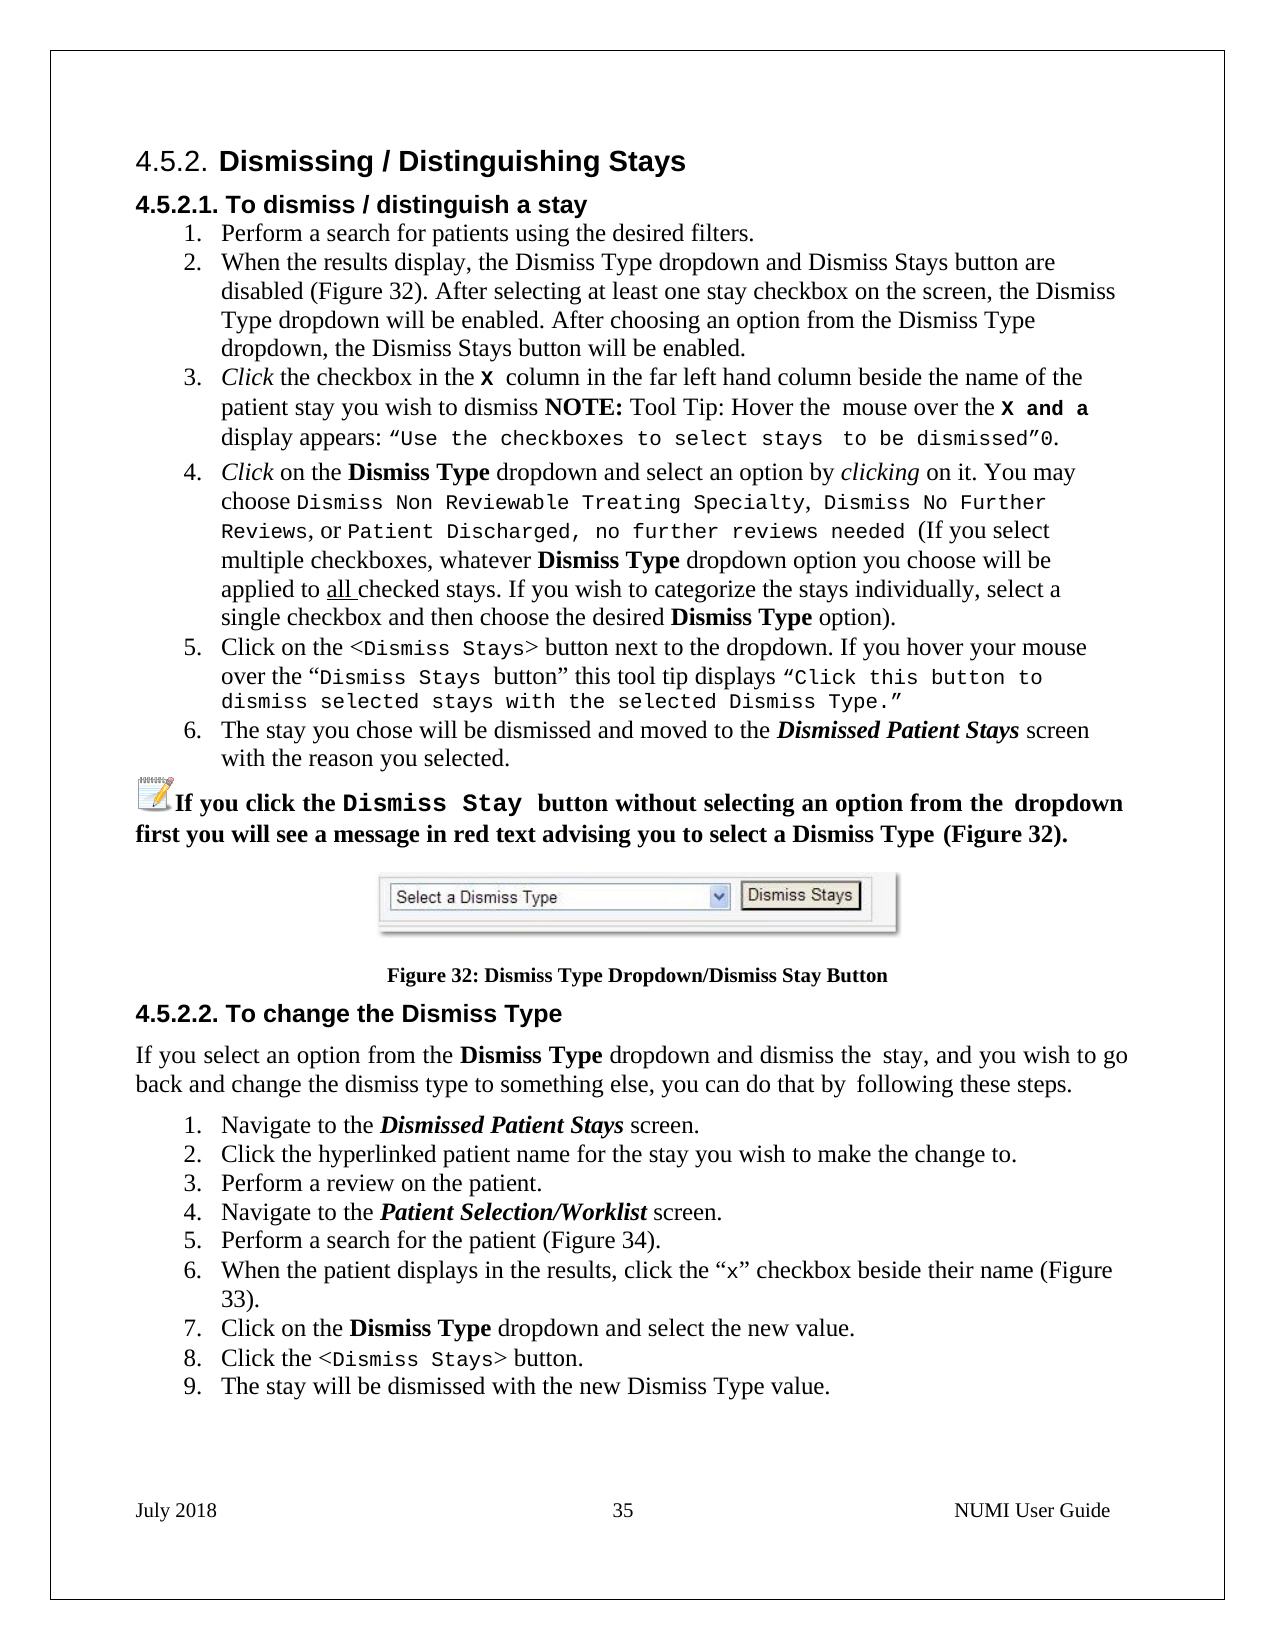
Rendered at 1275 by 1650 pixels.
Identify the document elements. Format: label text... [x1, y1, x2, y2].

list Click the hyperlinked patient name for the stay you wish to make the change to. [183, 1139, 1139, 1168]
list The stay you chose will be dismissed and moved to the Dismissed Patient Stays screen with the reason you selected. [183, 715, 1114, 772]
list Navigate to the Patient Selection/Worklist screen. [183, 1197, 1139, 1225]
picture [135, 772, 175, 812]
subtitle To change the Dismiss Type [135, 999, 1139, 1028]
subtitle Dismissing / Distinguishing Stays [135, 144, 1139, 177]
list Perform a search for patients using the desired filters. [183, 218, 1139, 247]
list Perform a search for the patient (Figure 34). [183, 1225, 1139, 1254]
subtitle To dismiss / distinguish a stay [135, 190, 1139, 218]
text Figure 32: Dismiss Type Dropdown/Dismiss Stay Button [135, 963, 1139, 987]
list Perform a review on the patient. [183, 1168, 1139, 1197]
list The stay will be dismissed with the new Dismiss Type value. [183, 1372, 1139, 1400]
list When the patient displays in the results, click the “x” checkbox beside their name (Figure 33). [183, 1255, 1139, 1313]
list When the results display, the Dismiss Type dropdown and Dismiss Stays button are disabled (Figure 32). After selecting at least one stay checkbox on the screen, the Dismiss Type dropdown will be enabled. After choosing an option from the Dismiss Type dropdown, the Dismiss Stays button will be enabled. [183, 247, 1128, 362]
list Click the <Dismiss Stays> button. [183, 1343, 1139, 1372]
list Navigate to the Dismissed Patient Stays screen. [183, 1110, 1139, 1139]
list Click on the <Dismiss Stays> button next to the dropdown. If you hover your mouse over the “Dismiss Stays button” this tool tip displays “Click this button to dismiss selected stays with the selected Dismiss Type.” [183, 632, 1110, 715]
text If you select an option from the Dismiss Type dropdown and dismiss the stay, and you wish to go back and change the dismiss type to something else, you can do that by following these steps. [135, 1040, 1129, 1098]
list Click on the Dismiss Type dropdown and select the new value. [183, 1313, 1139, 1342]
list Click the checkbox in the X column in the far left hand column beside the name of the patient stay you wish to dismiss NOTE: Tool Tip: Hover the mouse over the X and a display appears: “Use the checkboxes to select stays to be dismissed”0. [183, 362, 1093, 451]
text If you click the Dismiss Stay button without selecting an option from the dropdown first you will see a message in red text advising you to select a Dismiss Type (Figure 32). [135, 772, 1139, 847]
picture [373, 872, 902, 938]
list Click on the Dismiss Type dropdown and select an option by clicking on it. You may choose Dismiss Non Reviewable Treating Specialty, Dismiss No Further Reviews, or Patient Discharged, no further reviews needed (If you select multiple checkboxes, whatever Dismiss Type dropdown option you choose will be applied to all checked stays. If you wish to categorize the stays individually, select a single checkbox and then choose the desired Dismiss Type option). [183, 457, 1097, 631]
